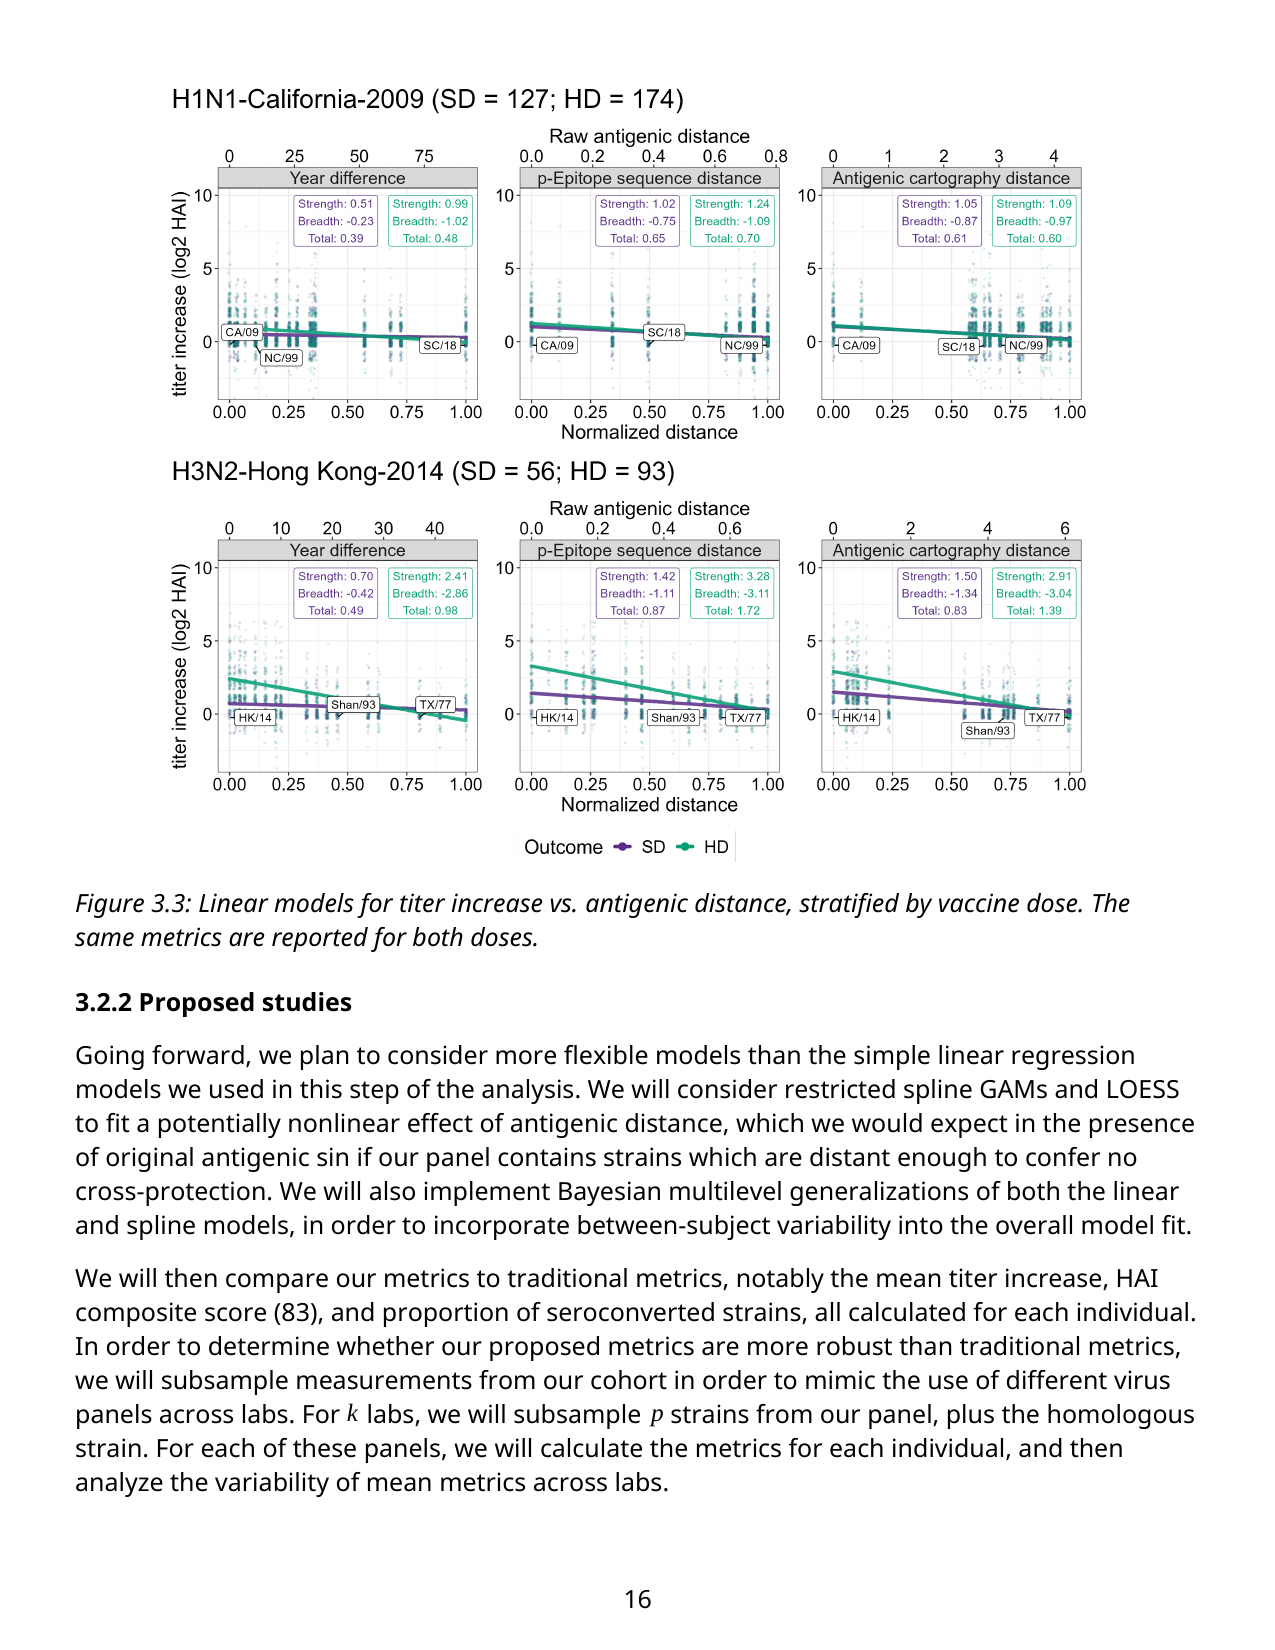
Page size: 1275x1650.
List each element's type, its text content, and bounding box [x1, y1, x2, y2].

text We will then compare our metrics to traditional metrics, notably the mean titer increase, HAI composite score (83), and proportion of seroconverted strains, all calculated for each individual. In order to determine whether our proposed metrics are more robust than traditional metrics, we will subsample measurements from our cohort in order to mimic the use of different virus panels across labs. For labs, we will subsample strains from our panel, plus the homologous strain. For each of these panels, we will calculate the metrics for each individual, and then analyze the variability of mean metrics across labs. [75, 1261, 1200, 1499]
subtitle 3.2.2 Proposed studies [75, 984, 1200, 1019]
picture [157, 83, 1095, 865]
text Going forward, we plan to consider more flexible models than the simple linear regression models we used in this step of the analysis. We will consider restricted spline GAMs and LOESS to fit a potentially nonlinear effect of antigenic distance, which we would expect in the presence of original antigenic sin if our panel contains strains which are distant enough to confer no cross-protection. We will also implement Bayesian multilevel generalizations of both the linear and spline models, in order to incorporate between-subject variability into the overall model fit. [75, 1037, 1200, 1242]
table_header Figure 3.3: Linear models for titer increase vs. antigenic distance, stratified by vaccine dose. The same metrics are reported for both doses. [64, 83, 1189, 966]
